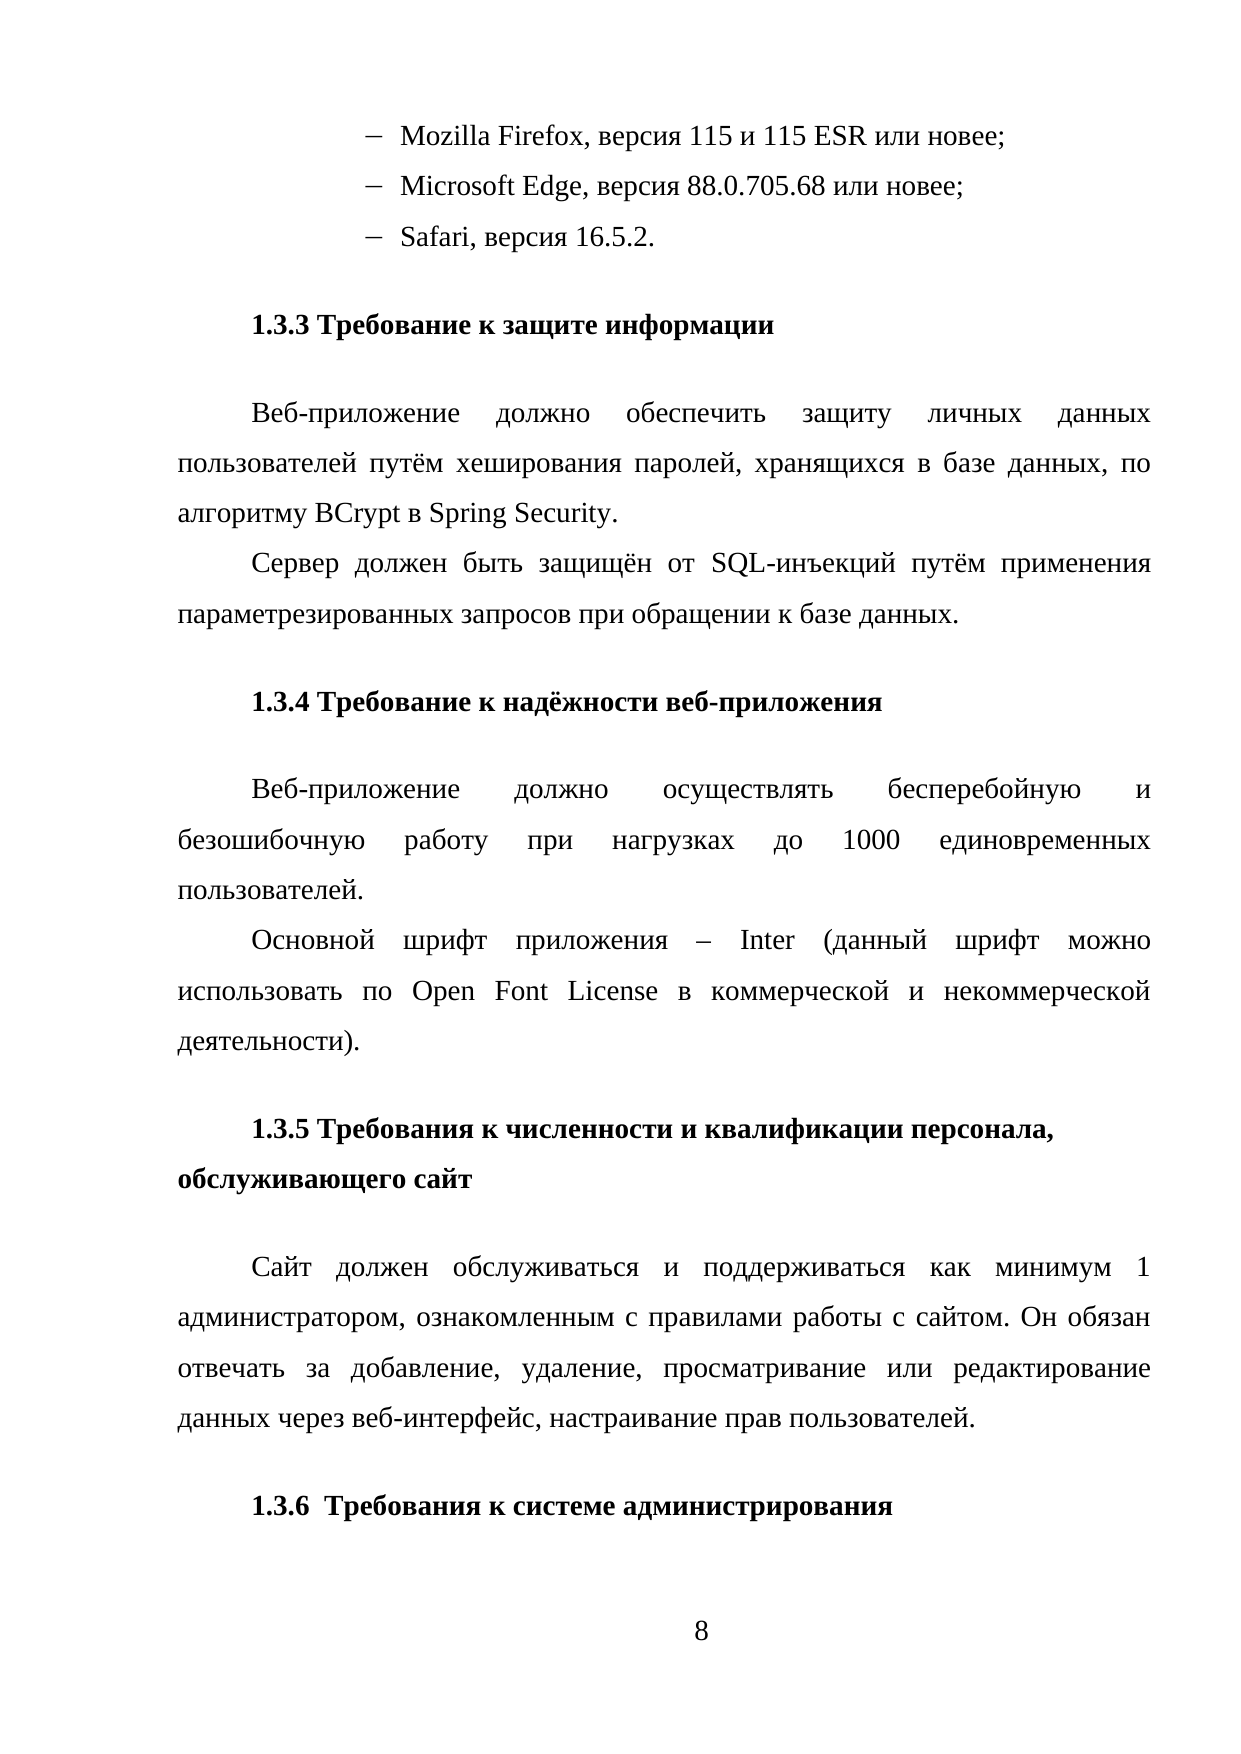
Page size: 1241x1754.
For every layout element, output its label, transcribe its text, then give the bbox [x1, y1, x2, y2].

text Safari, версия 16.5.2. [288, 219, 1152, 253]
text Сервер должен быть защищён от SQL-инъекций путём применения параметрезированных запросов при обращении к базе данных. [177, 546, 1152, 629]
text Требования к системе администрирования [177, 1488, 1152, 1521]
text Веб-приложение должно осуществлять бесперебойную и безошибочную работу при нагрузках до 1000 единовременных пользователей. [177, 772, 1152, 906]
text Основной шрифт приложения – Inter (данный шрифт можно использовать по Open Font License в коммерческой и некоммерческой деятельности). [177, 922, 1152, 1057]
text Mozilla Firefox, версия 115 и 115 ESR или новее; [288, 118, 1152, 152]
text Требование к надёжности веб-приложения [177, 684, 1152, 717]
text Требование к защите информации [177, 307, 1152, 340]
text Веб-приложение должно обеспечить защиту личных данных пользователей путём хеширования паролей, хранящихся в базе данных, по алгоритму BCrypt в Spring Security. [177, 395, 1152, 529]
text Microsoft Edge, версия 88.0.705.68 или новее; [288, 168, 1152, 202]
text Требования к численности и квалификации персонала, обслуживающего сайт [177, 1111, 1152, 1195]
text Сайт должен обслуживаться и поддерживаться как минимум 1 администратором, ознакомленным с правилами работы с сайтом. Он обязан отвечать за добавление, удаление, просматривание или редактирование данных через веб-интерфейс, настраивание прав пользователей. [177, 1249, 1152, 1433]
